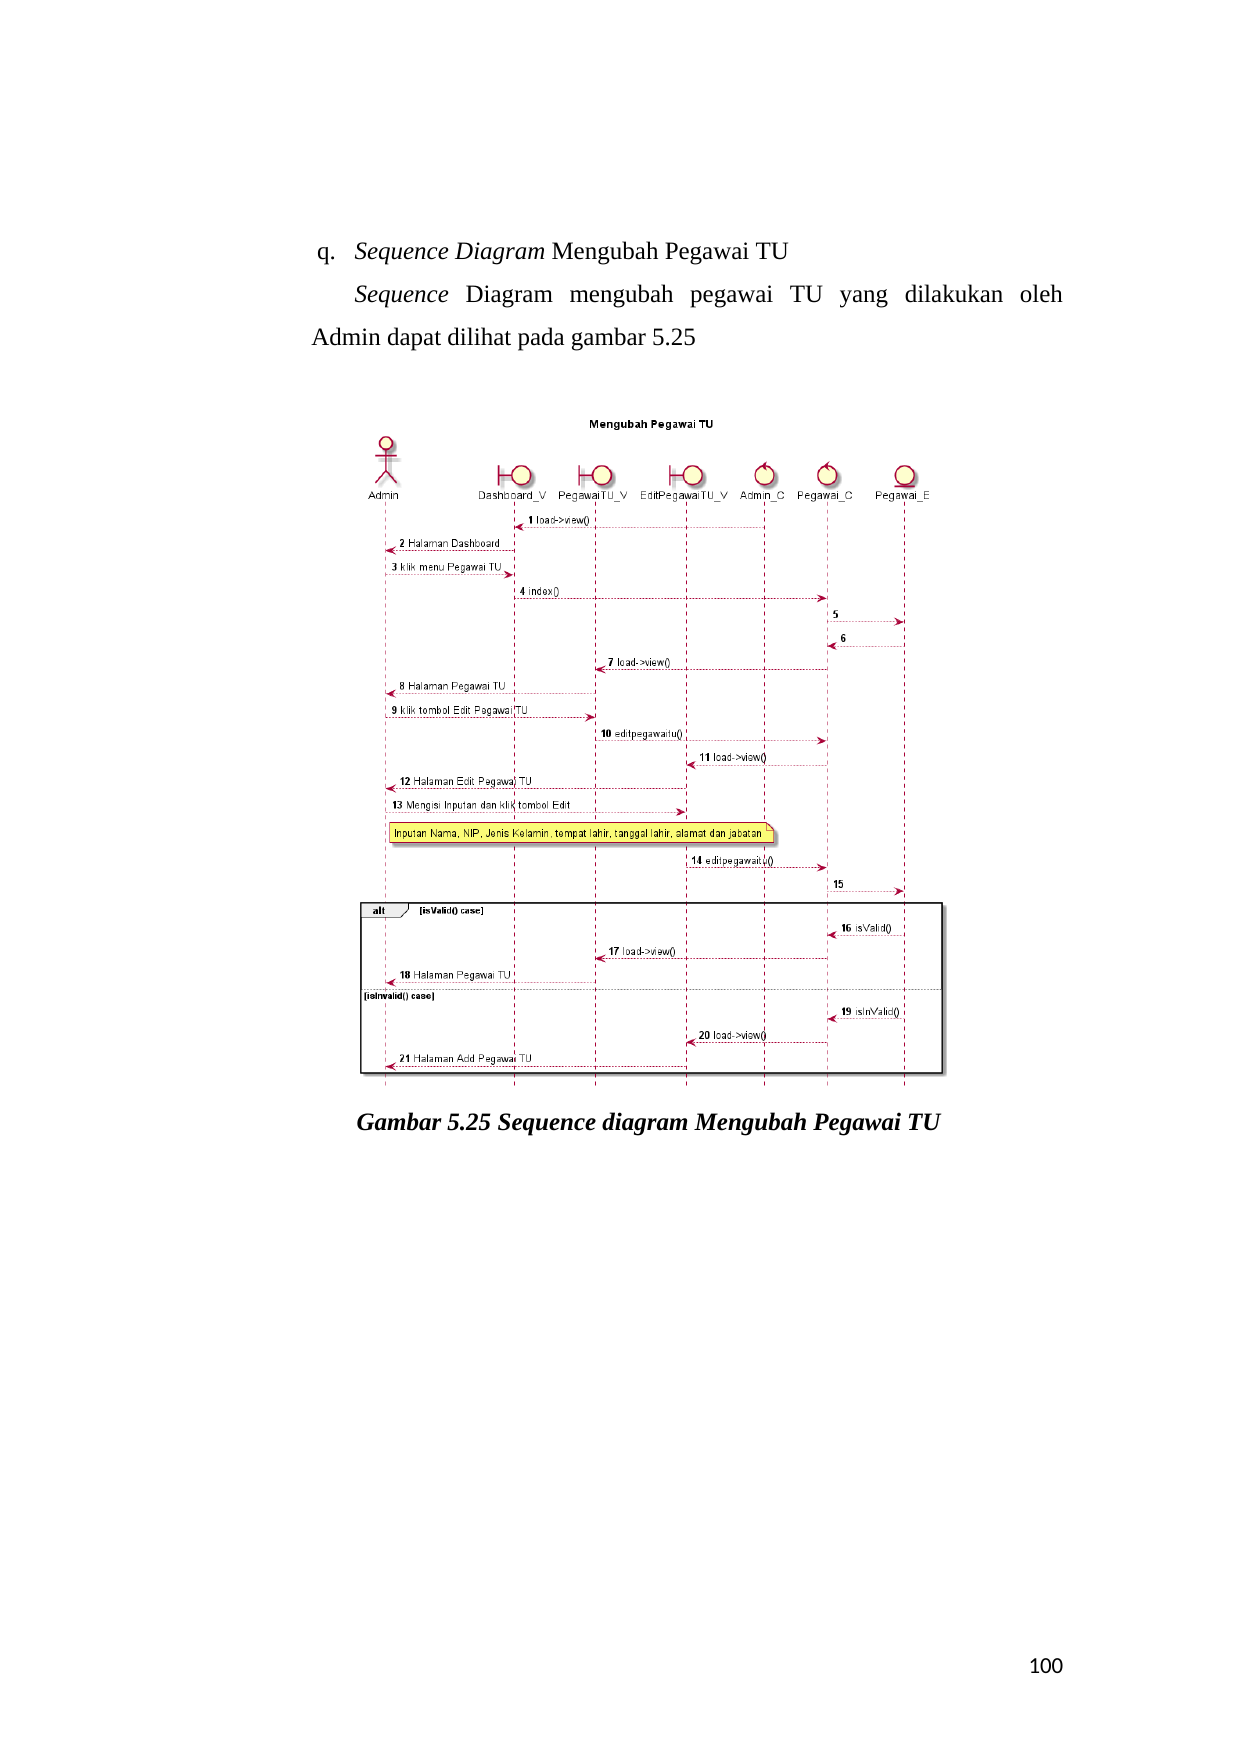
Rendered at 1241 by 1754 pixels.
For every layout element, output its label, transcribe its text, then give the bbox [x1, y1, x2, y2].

picture [350, 408, 950, 1094]
list Sequence Diagram mengubah pegawai TU yang dilakukan oleh Admin dapat dilihat pada gambar 5.25 [311, 279, 1063, 351]
text Gambar 5.25 Sequence diagram Mengubah Pegawai TU [236, 1107, 1063, 1136]
list Sequence Diagram Mengubah Pegawai TU [317, 236, 1063, 265]
